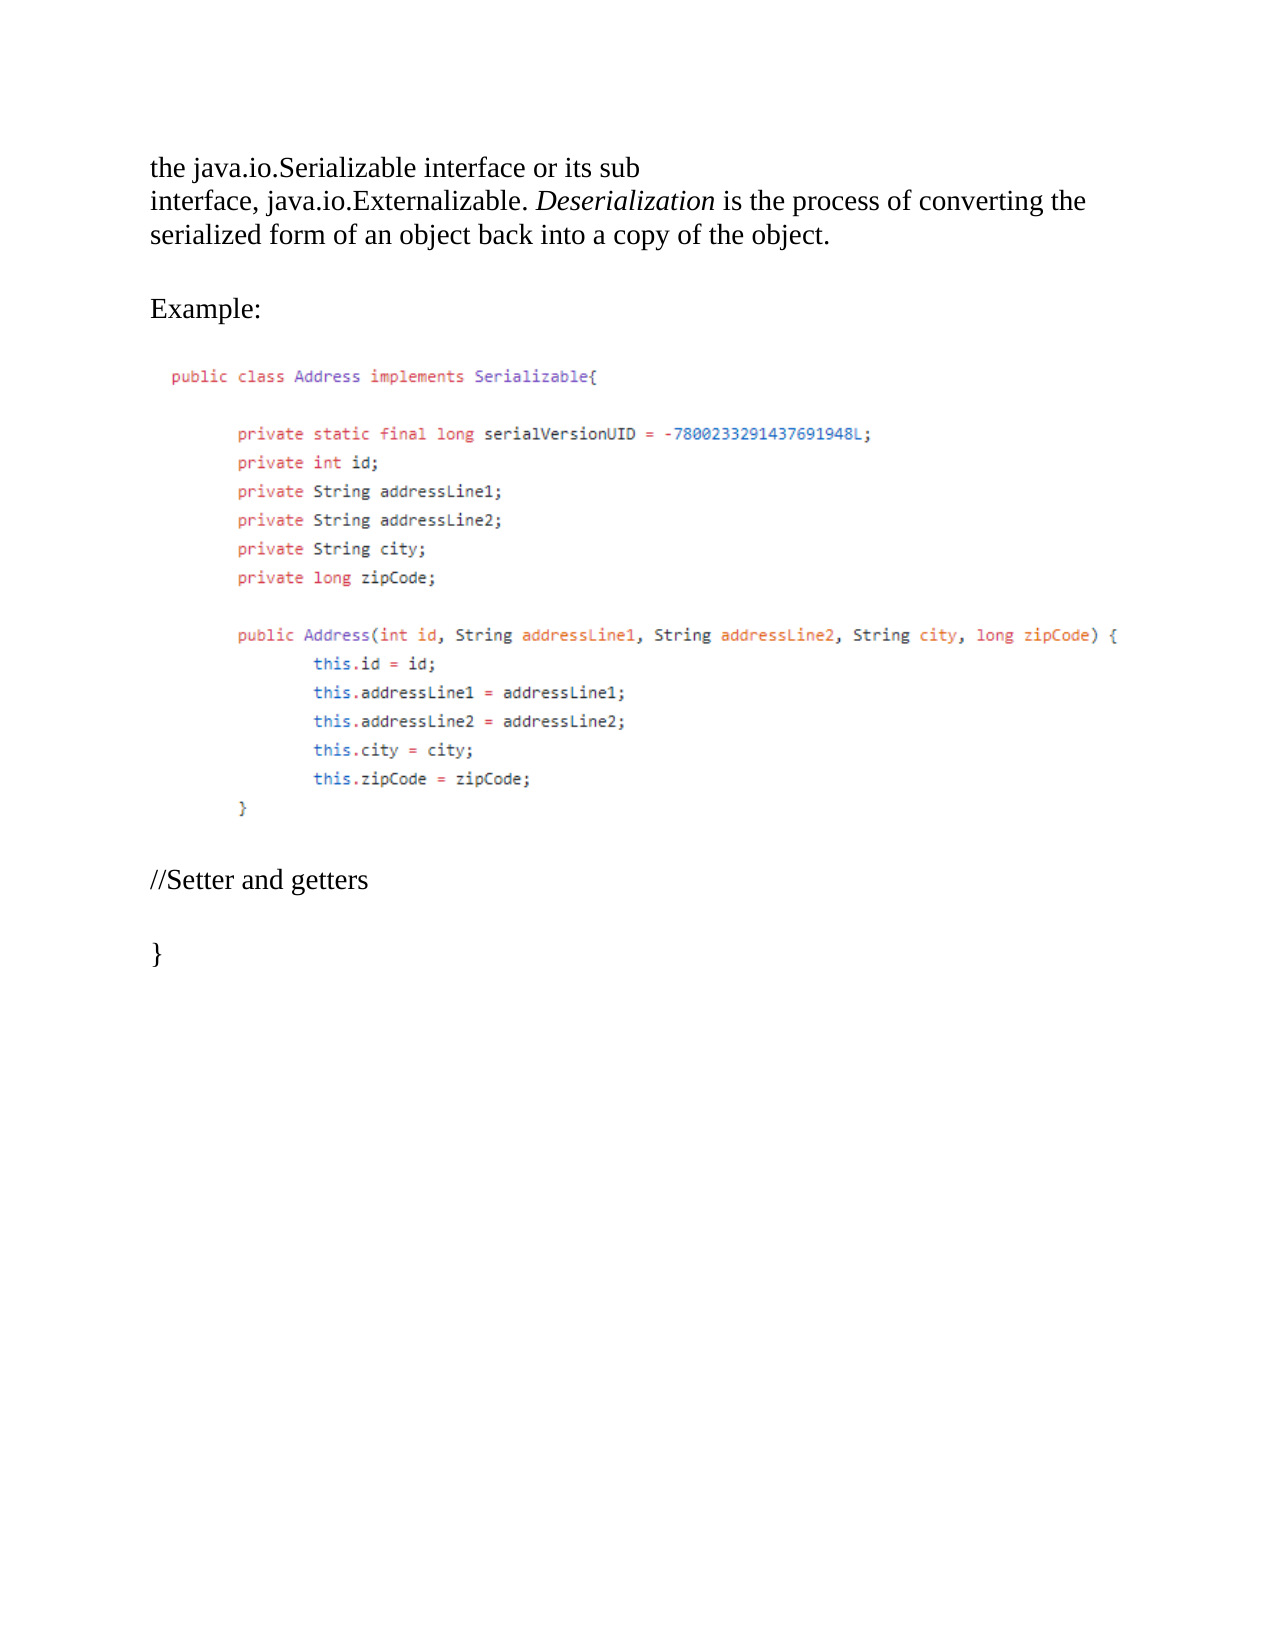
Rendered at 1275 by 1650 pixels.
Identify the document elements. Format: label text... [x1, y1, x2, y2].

text the java.io.Serializable interface or its sub interface, java.io.Externalizable. Deserialization is the process of converting the serialized form of an object back into a copy of the object. [150, 150, 1125, 251]
text //Setter and getters [150, 862, 1125, 896]
text } [150, 936, 1125, 970]
picture [150, 365, 1125, 822]
text Example: [150, 291, 1125, 325]
